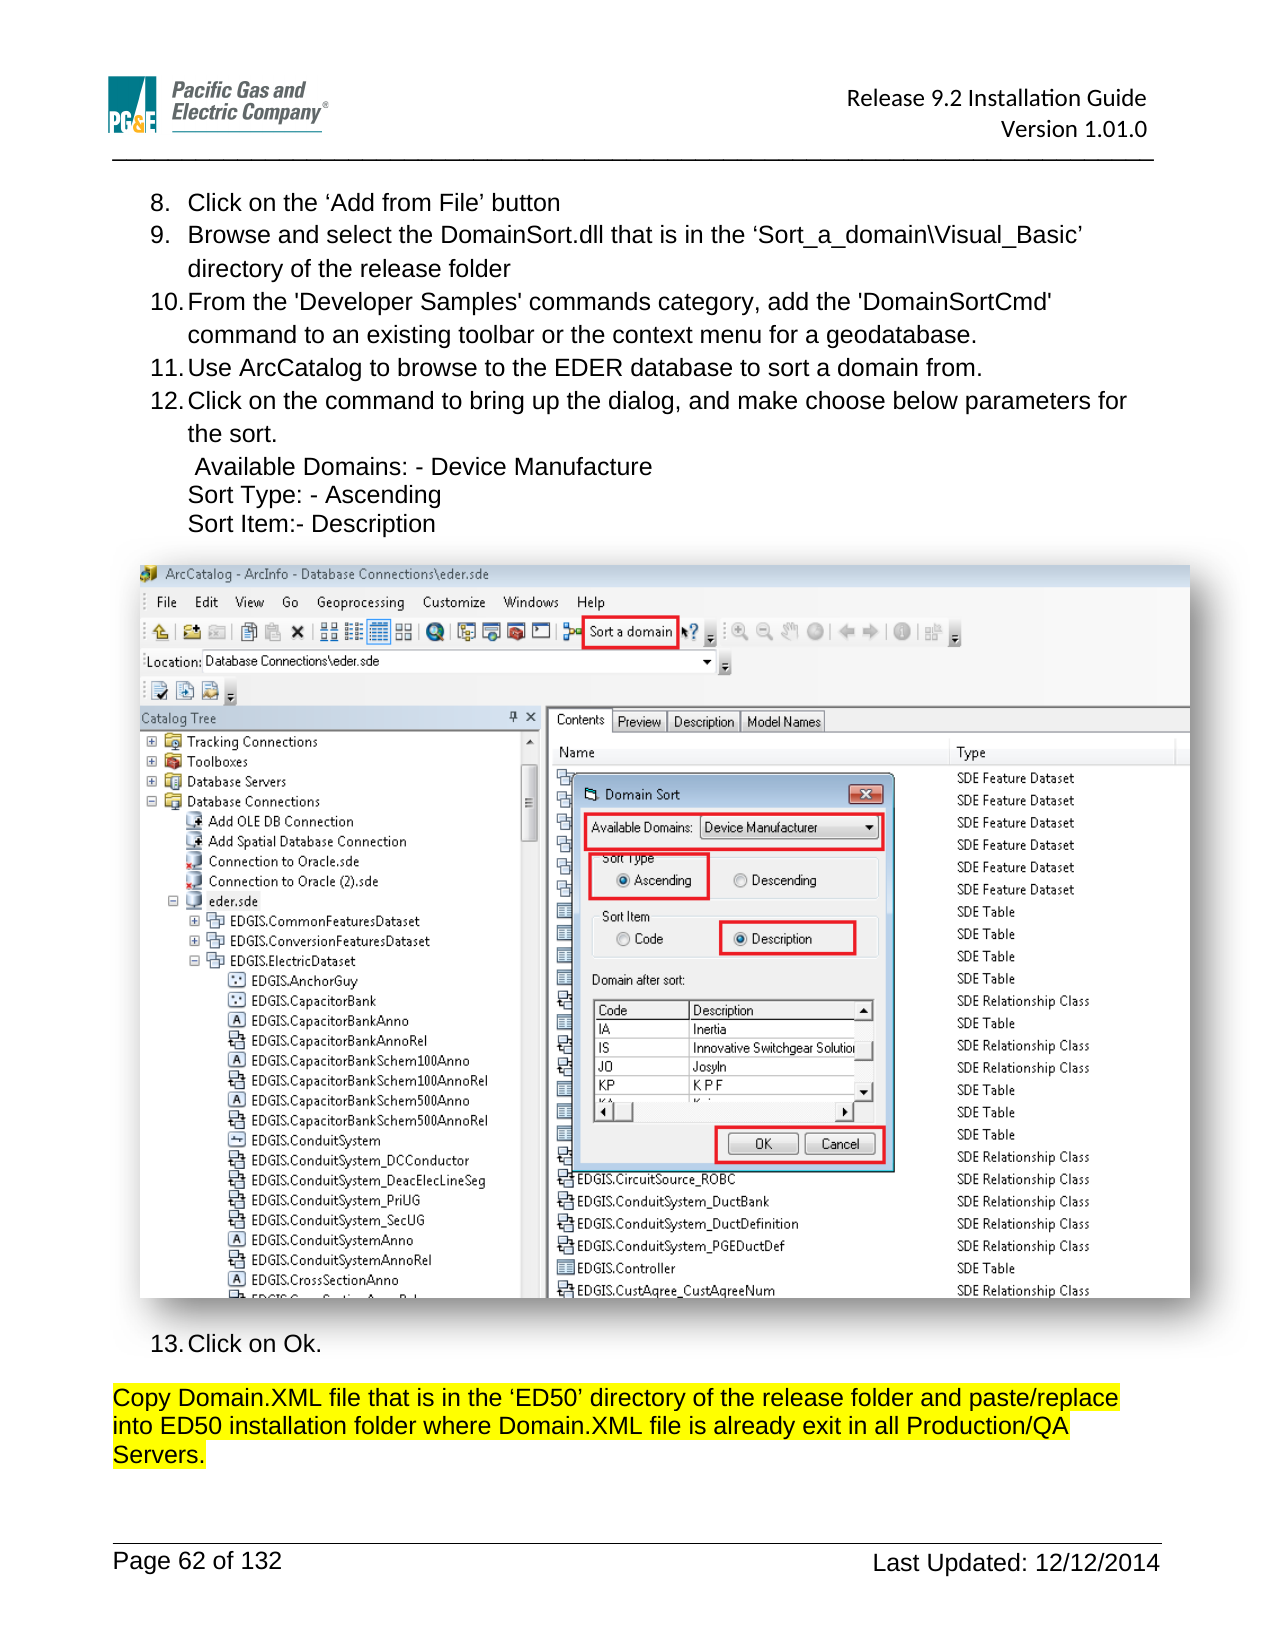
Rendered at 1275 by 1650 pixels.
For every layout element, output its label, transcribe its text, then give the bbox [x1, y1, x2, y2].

text Copy Domain.XML file that is in the ‘ED50’ directory of the release folder and paste/replace into ED50 installation folder where Domain.XML file is already exit in all Production/QA Servers. [112, 1382, 1162, 1469]
list Click on the command to bring up the dialog, and make choose below parameters for the sort. [150, 386, 1162, 447]
list Click on Ok. [150, 1338, 1162, 1357]
list Browse and select the DomainSort.dll that is in the ‘Sort_a_domain\Visual_Basic’ directory of the release folder [150, 221, 1162, 282]
list Available Domains: - Device Manufacture [187, 452, 1162, 480]
list From the 'Developer Samples' commands category, add the 'DomainSortCmd' command to an existing toolbar or the context menu for a geodatabase. [150, 287, 1162, 348]
list Use ArcCatalog to browse to the EDER database to sort a domain from. [150, 353, 1162, 381]
list Sort Item:- Description [187, 509, 1162, 538]
list Sort Type: - Ascending [187, 480, 1162, 509]
list Click on the ‘Add from File’ button [150, 187, 1162, 216]
picture [140, 565, 1190, 1298]
